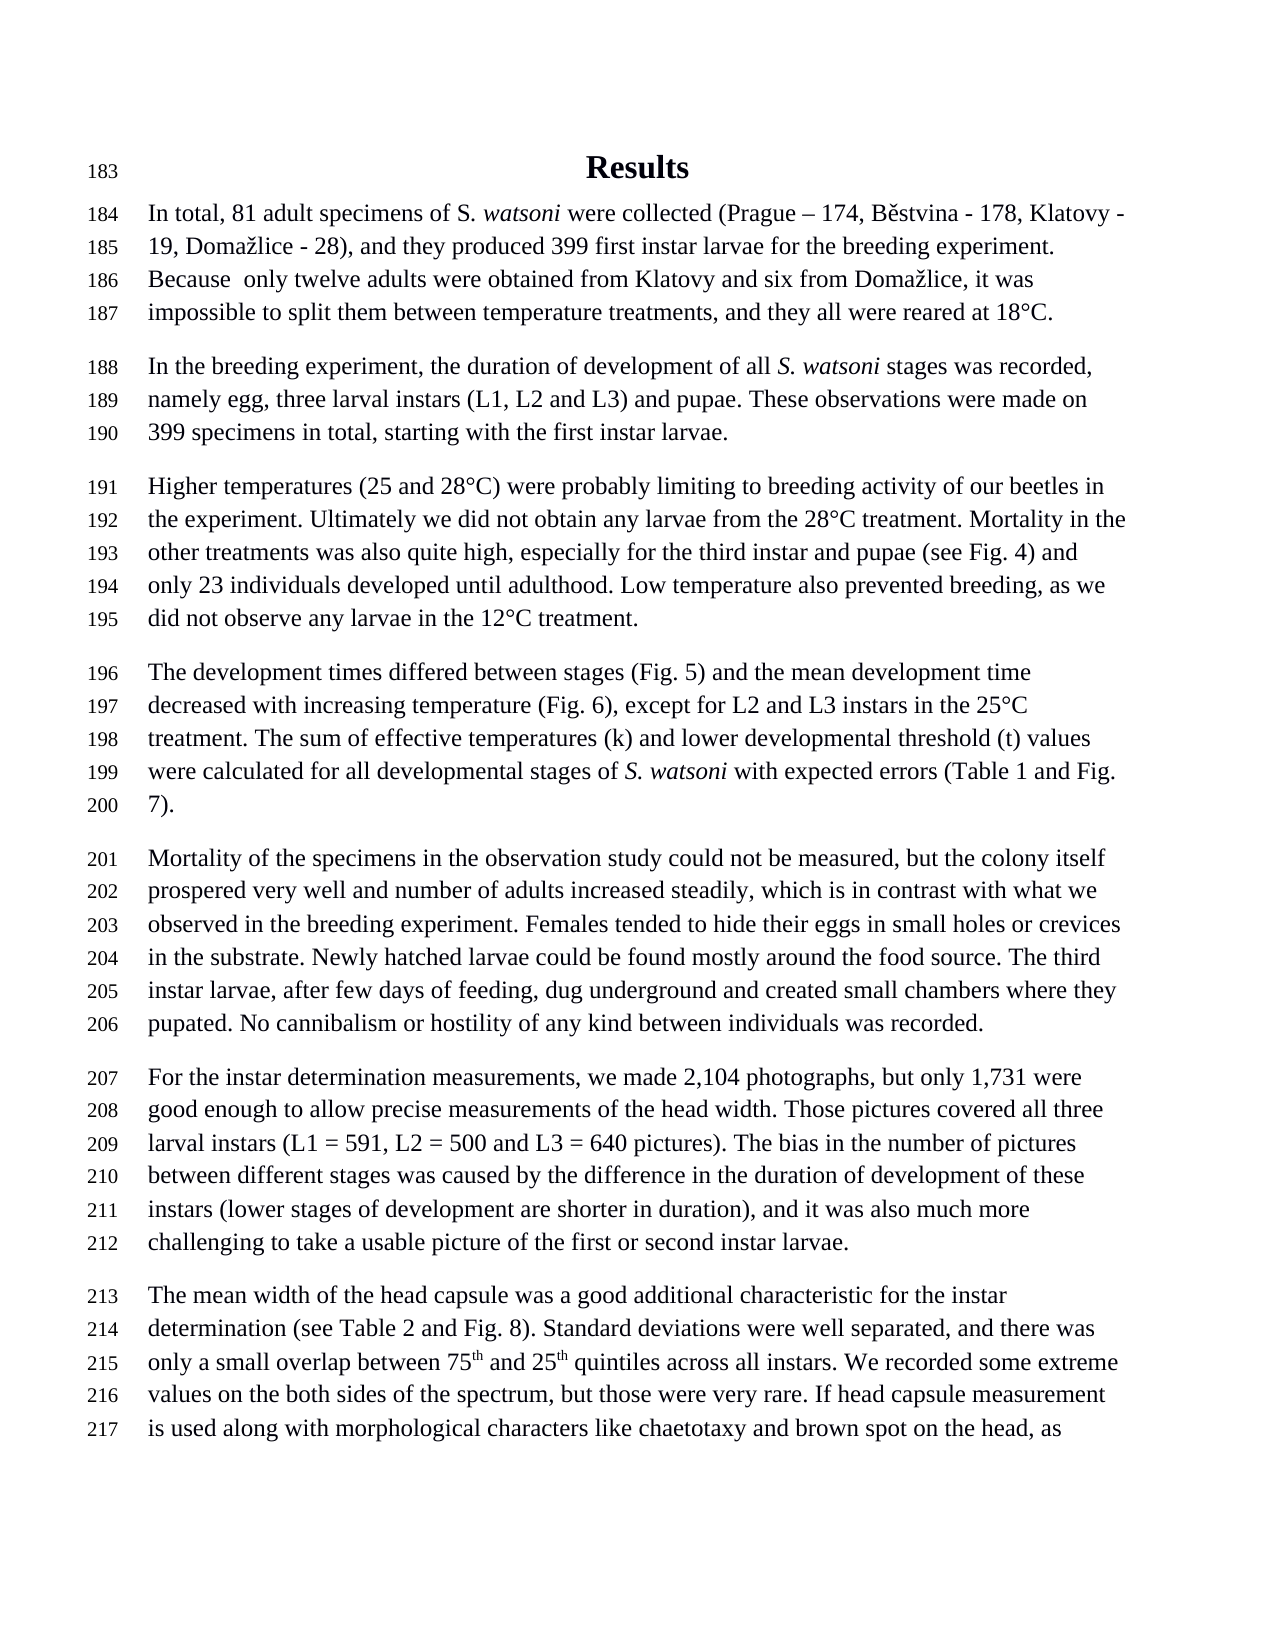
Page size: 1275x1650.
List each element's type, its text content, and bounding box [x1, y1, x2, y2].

text For the instar determination measurements, we made 2,104 photographs, but only 1,731 were good enough to allow precise measurements of the head width. Those pictures covered all three larval instars (L1 = 591, L2 = 500 and L3 = 640 pictures). The bias in the number of pictures between different stages was caused by the difference in the duration of development of these instars (lower stages of development are shorter in duration), and it was also much more challenging to take a usable picture of the first or second instar larvae. [148, 1062, 1127, 1255]
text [148, 1281, 1127, 1441]
title Results [148, 148, 1127, 186]
text The development times differed between stages (Fig. 5) and the mean development time decreased with increasing temperature (Fig. 6), except for L2 and L3 instars in the 25°C treatment. The sum of effective temperatures (k) and lower developmental threshold (t) values were calculated for all developmental stages of S. watsoni with expected errors (Table 1 and Fig. 7). [148, 657, 1127, 817]
text In total, 81 adult specimens of S. watsoni were collected (Prague – 174, Běstvina - 178, Klatovy - 19, Domažlice - 28), and they produced 399 first instar larvae for the breeding experiment. Because only twelve adults were obtained from Klatovy and six from Domažlice, it was impossible to split them between temperature treatments, and they all were reared at 18°C. [148, 198, 1127, 326]
text Higher temperatures (25 and 28°C) were probably limiting to breeding activity of our beetles in the experiment. Ultimately we did not obtain any larvae from the 28°C treatment. Mortality in the other treatments was also quite high, especially for the third instar and pupae (see Fig. 4) and only 23 individuals developed until adulthood. Low temperature also prevented breeding, as we did not observe any larvae in the 12°C treatment. [148, 471, 1127, 632]
text In the breeding experiment, the duration of development of all S. watsoni stages was recorded, namely egg, three larval instars (L1, L2 and L3) and pupae. These observations were made on 399 specimens in total, starting with the first instar larvae. [148, 351, 1127, 446]
text Mortality of the specimens in the observation study could not be measured, but the colony itself prospered very well and number of adults increased steadily, which is in contrast with what we observed in the breeding experiment. Females tended to hide their eggs in small holes or crevices in the substrate. Newly hatched larvae could be found mostly around the food source. The third instar larvae, after few days of feeding, dug underground and created small chambers where they pupated. No cannibalism or hostility of any kind between individuals was recorded. [148, 843, 1127, 1036]
